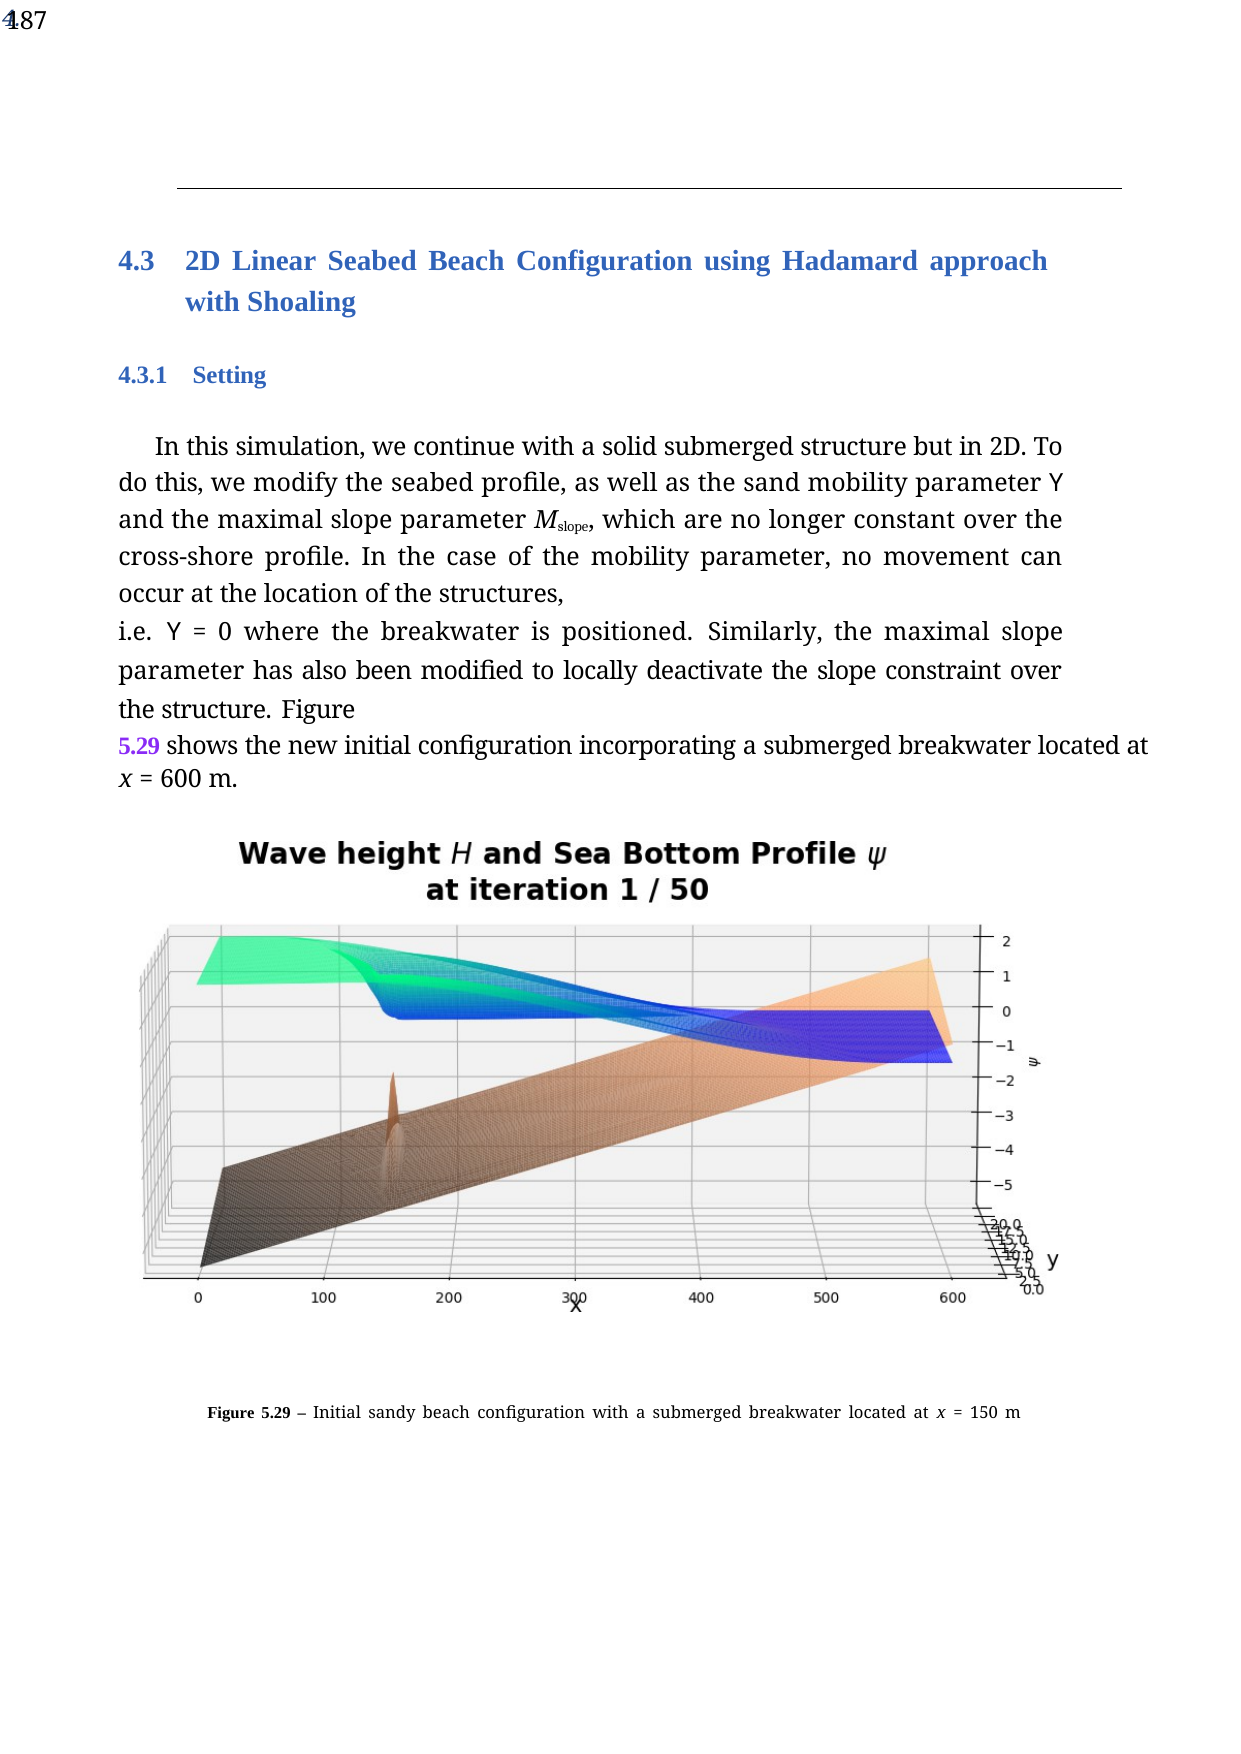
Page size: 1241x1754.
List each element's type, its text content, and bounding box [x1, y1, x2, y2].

text Figure 5.29 – Initial sandy beach configuration with a submerged breakwater located at x = 150 m [207, 1400, 1240, 1423]
list 2D Linear Seabed Beach Configuration using Hadamard approach with Shoaling [118, 243, 1063, 318]
text 5.29 shows the new initial configuration incorporating a submerged breakwater located at [118, 731, 1240, 760]
text In this simulation, we continue with a solid submerged structure but in 2D. To do this, we modify the seabed profile, as well as the sand mobility parameter Υ and the maximal slope parameter Mslope, which are no longer constant over the cross-shore profile. In the case of the mobility parameter, no movement can occur at the location of the structures, [118, 428, 1063, 609]
list Setting [118, 360, 1240, 389]
picture [138, 841, 1059, 1312]
text x = 600 m. [119, 761, 1240, 795]
text i.e. Υ = 0 where the breakwater is positioned. Similarly, the maximal slope parameter has also been modified to locally deactivate the slope constraint over the structure. Figure [118, 614, 1063, 726]
